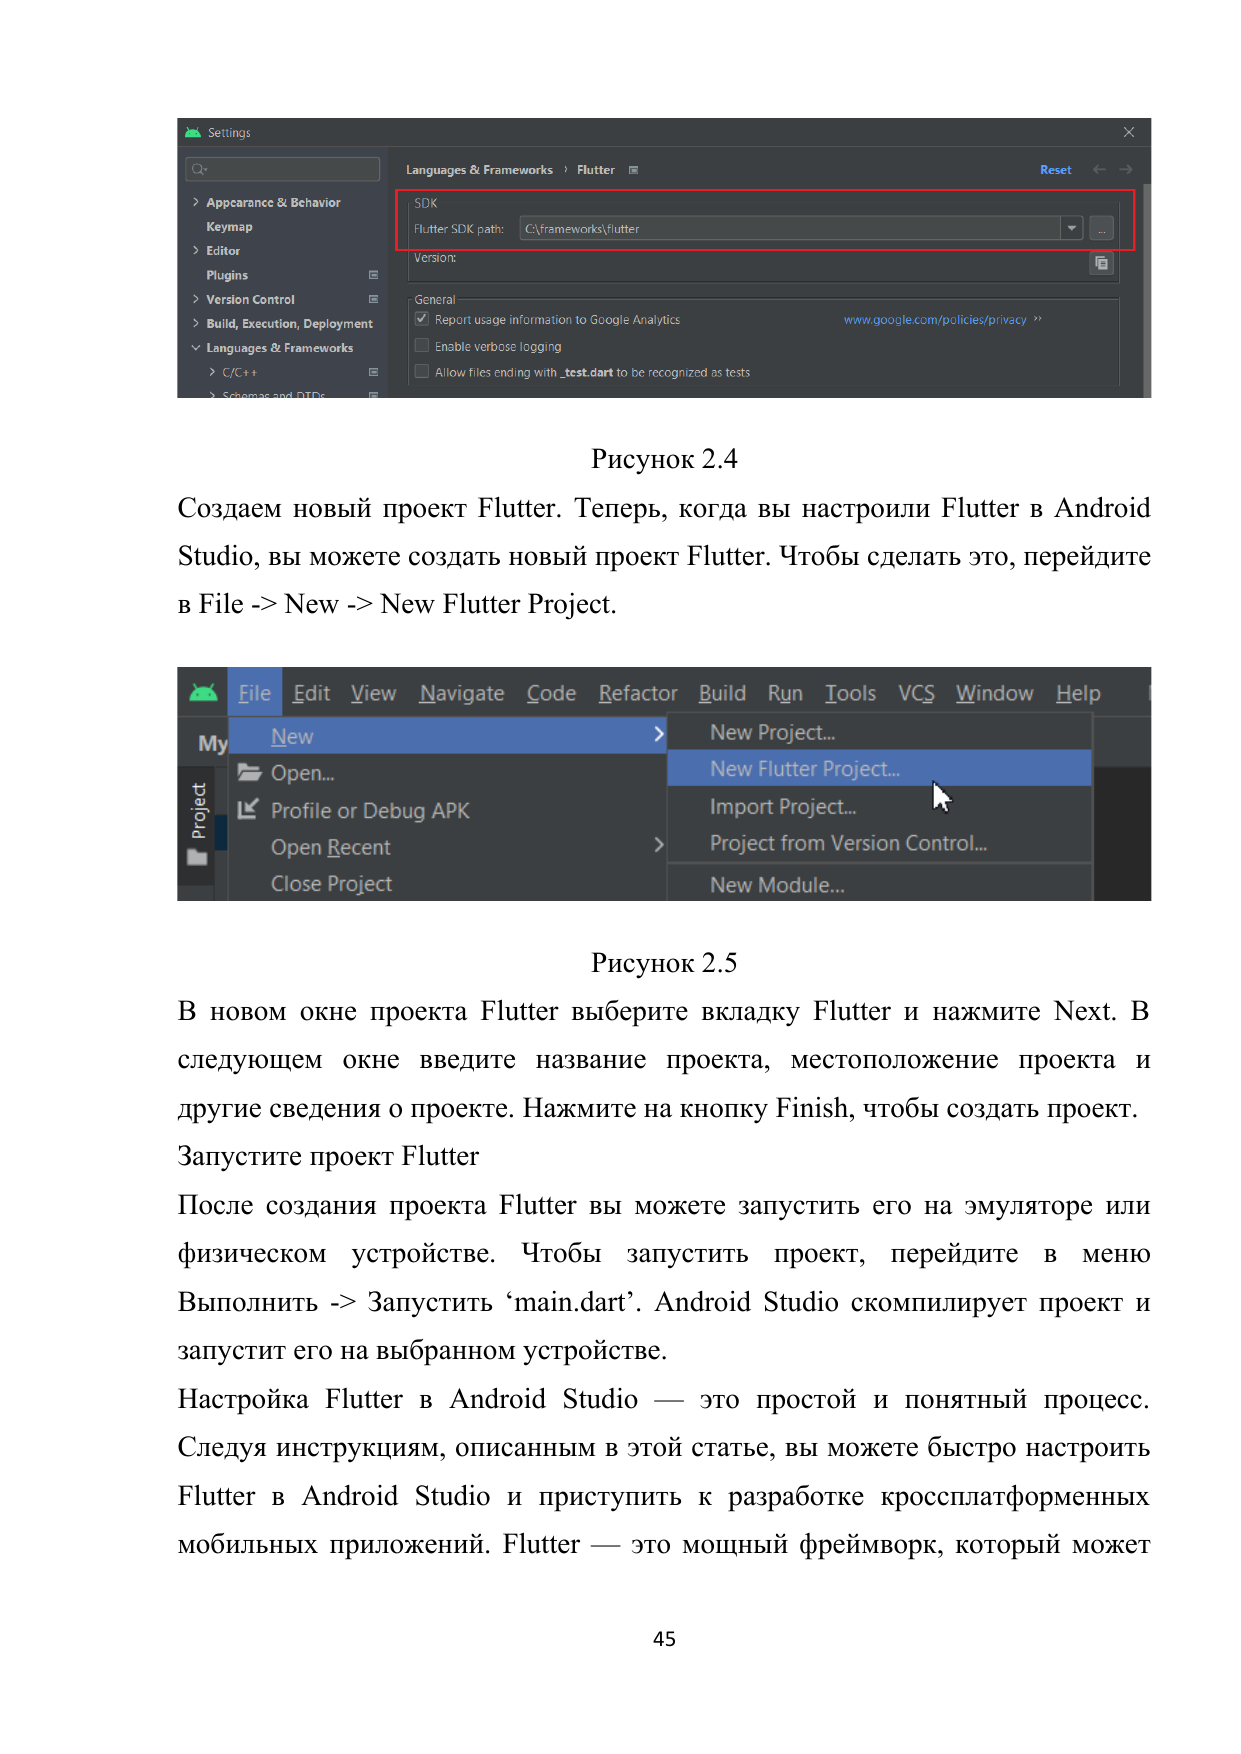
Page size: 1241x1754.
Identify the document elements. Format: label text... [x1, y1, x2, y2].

text В новом окне проекта Flutter выберите вкладку Flutter и нажмите Next. В следующем окне введите название проекта, местоположение проекта и другие сведения о проекте. Нажмите на кнопку Finish, чтобы создать проект. [177, 994, 1152, 1124]
text После создания проекта Flutter вы можете запустить его на эмуляторе или физическом устройстве. Чтобы запустить проект, перейдите в меню Выполнить -> Запустить ‘main.dart’. Android Studio скомпилирует проект и запустит его на выбранном устройстве. [177, 1188, 1152, 1366]
text Рисунок 2.5 [177, 946, 1152, 978]
subtitle Создаем новый проект Flutter. Теперь, когда вы настроили Flutter в Android Studio, вы можете создать новый проект Flutter. Чтобы сделать это, перейдите в File -> New -> New Flutter Project. [177, 491, 1152, 620]
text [177, 1382, 1152, 1559]
text Рисунок 2.4 [177, 442, 1152, 475]
picture [177, 118, 1152, 398]
subtitle Запустите проект Flutter [177, 1140, 1152, 1172]
picture [177, 667, 1152, 901]
